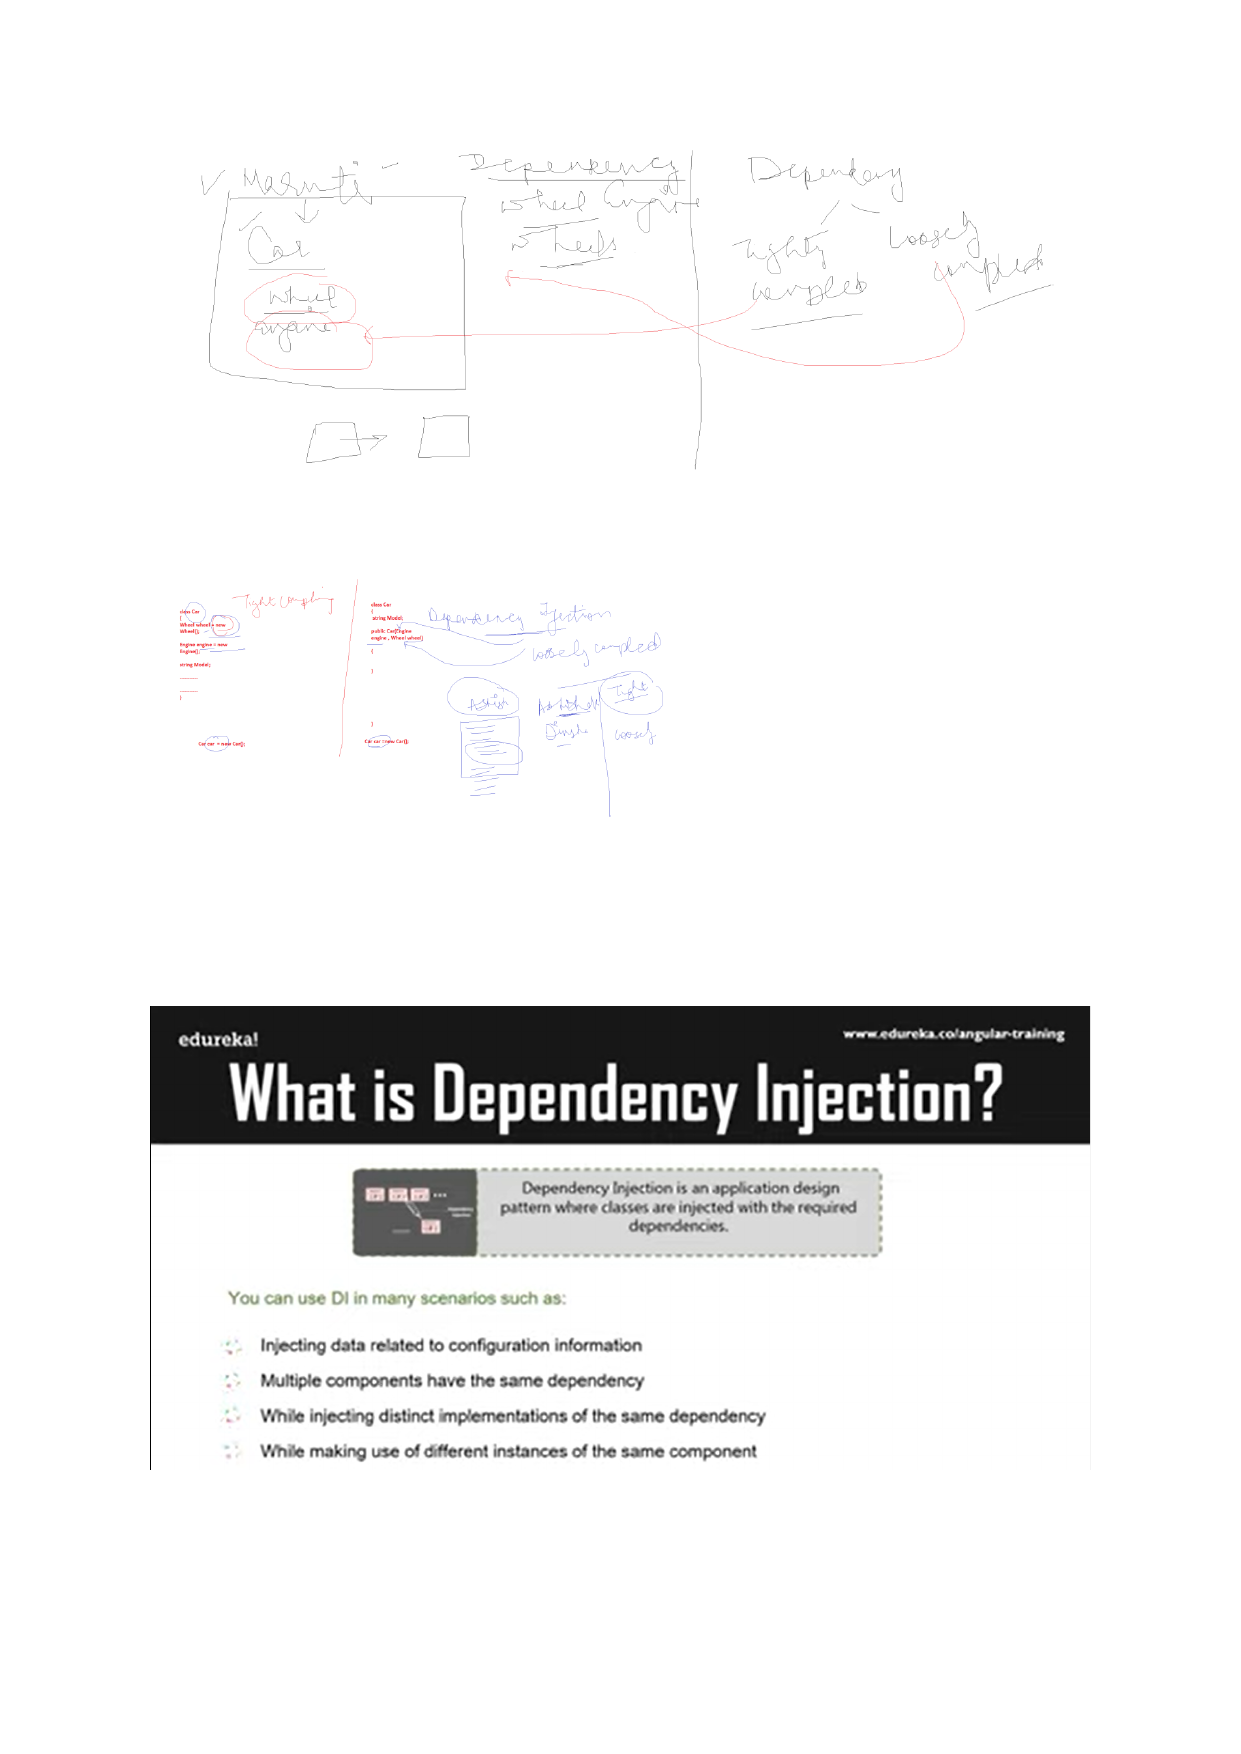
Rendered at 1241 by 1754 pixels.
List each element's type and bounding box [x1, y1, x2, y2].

picture [150, 1006, 1091, 1470]
picture [150, 150, 1089, 500]
picture [150, 578, 1089, 928]
